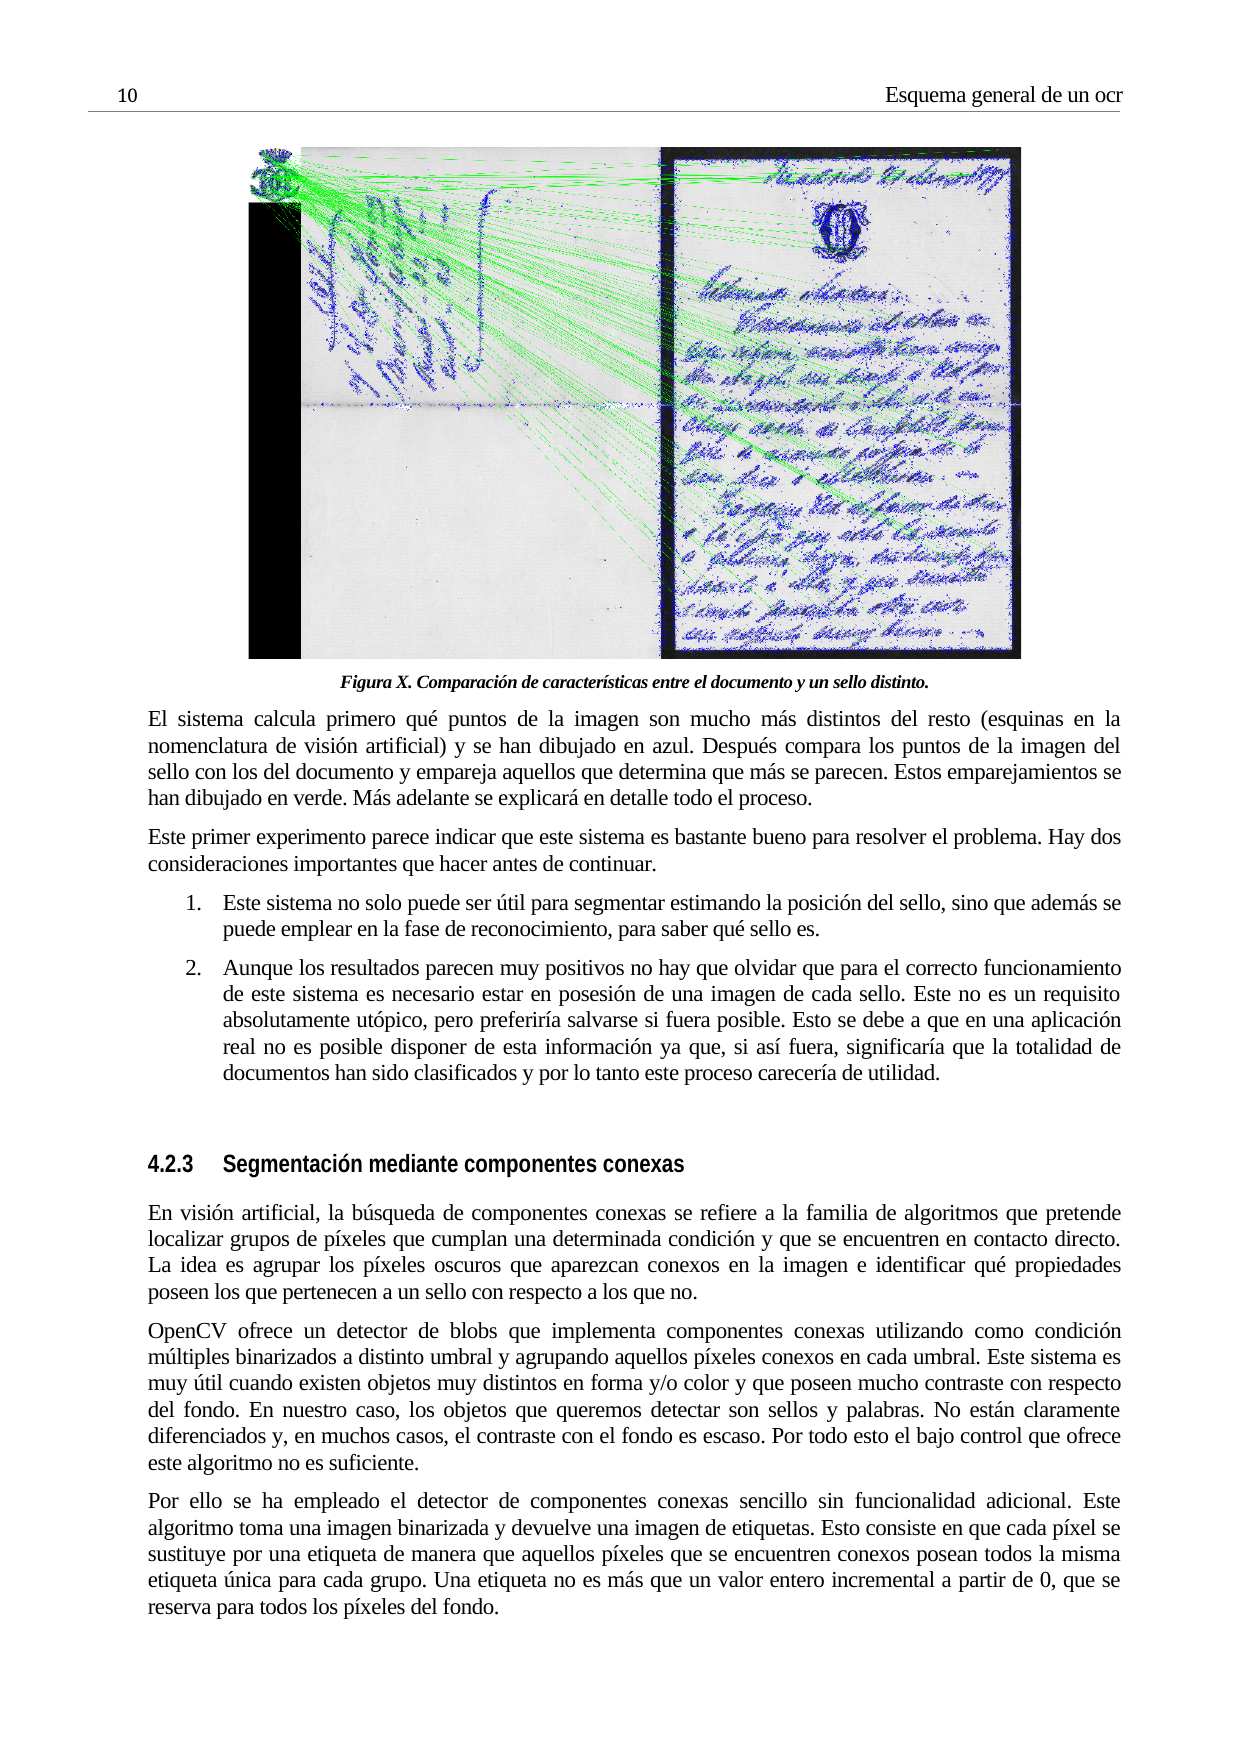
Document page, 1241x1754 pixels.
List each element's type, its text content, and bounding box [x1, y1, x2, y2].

list Aunque los resultados parecen muy positivos no hay que olvidar que para el correcto funcionamiento de este sistema es necesario estar en posesión de una imagen de cada sello. Este no es un requisito absolutamente utópico, pero preferiría salvarse si fuera posible. Esto se debe a que en una aplicación real no es posible disponer de esta información ya que, si así fuera, significaría que la totalidad de documentos han sido clasificados y por lo tanto este proceso carecería de utilidad. [185, 954, 1122, 1086]
text El sistema calcula primero qué puntos de la imagen son mucho más distintos del resto (esquinas en la nomenclatura de visión artificial) y se han dibujado en azul. Después compara los puntos de la imagen del sello con los del documento y empareja aquellos que determina que más se parecen. Estos emparejamientos se han dibujado en verde. Más adelante se explicará en detalle todo el proceso. [148, 705, 1122, 811]
text OpenCV ofrece un detector de blobs que implementa componentes conexas utilizando como condición múltiples binarizados a distinto umbral y agrupando aquellos píxeles conexos en cada umbral. Este sistema es muy útil cuando existen objetos muy distintos en forma y/o color y que poseen mucho contraste con respecto del fondo. En nuestro caso, los objetos que queremos detectar son sellos y palabras. No están claramente diferenciados y, en muchos casos, el contraste con el fondo es escaso. Por todo esto el bajo control que ofrece este algoritmo no es suficiente. [148, 1317, 1122, 1475]
subtitle Segmentación mediante componentes conexas [148, 1149, 1122, 1178]
text Este primer experimento parece indicar que este sistema es bastante bueno para resolver el problema. Hay dos consideraciones importantes que hacer antes de continuar. [148, 823, 1122, 876]
text Por ello se ha empleado el detector de componentes conexas sencillo sin funcionalidad adicional. Este algoritmo toma una imagen binarizada y devuelve una imagen de etiquetas. Esto consiste en que cada píxel se sustituye por una etiqueta de manera que aquellos píxeles que se encuentren conexos posean todos la misma etiqueta única para cada grupo. Una etiqueta no es más que un valor entero incremental a partir de 0, que se reserva para todos los píxeles del fondo. [148, 1487, 1122, 1619]
text En visión artificial, la búsqueda de componentes conexas se refiere a la familia de algoritmos que pretende localizar grupos de píxeles que cumplan una determinada condición y que se encuentren en contacto directo. La idea es agrupar los píxeles oscuros que aparezcan conexos en la imagen e identificar qué propiedades poseen los que pertenecen a un sello con respecto a los que no. [148, 1199, 1122, 1304]
picture [248, 147, 1022, 659]
list Este sistema no solo puede ser útil para segmentar estimando la posición del sello, sino que además se puede emplear en la fase de reconocimiento, para saber qué sello es. [185, 888, 1122, 941]
text Figura X. Comparación de características entre el documento y un sello distinto. [148, 671, 1122, 693]
